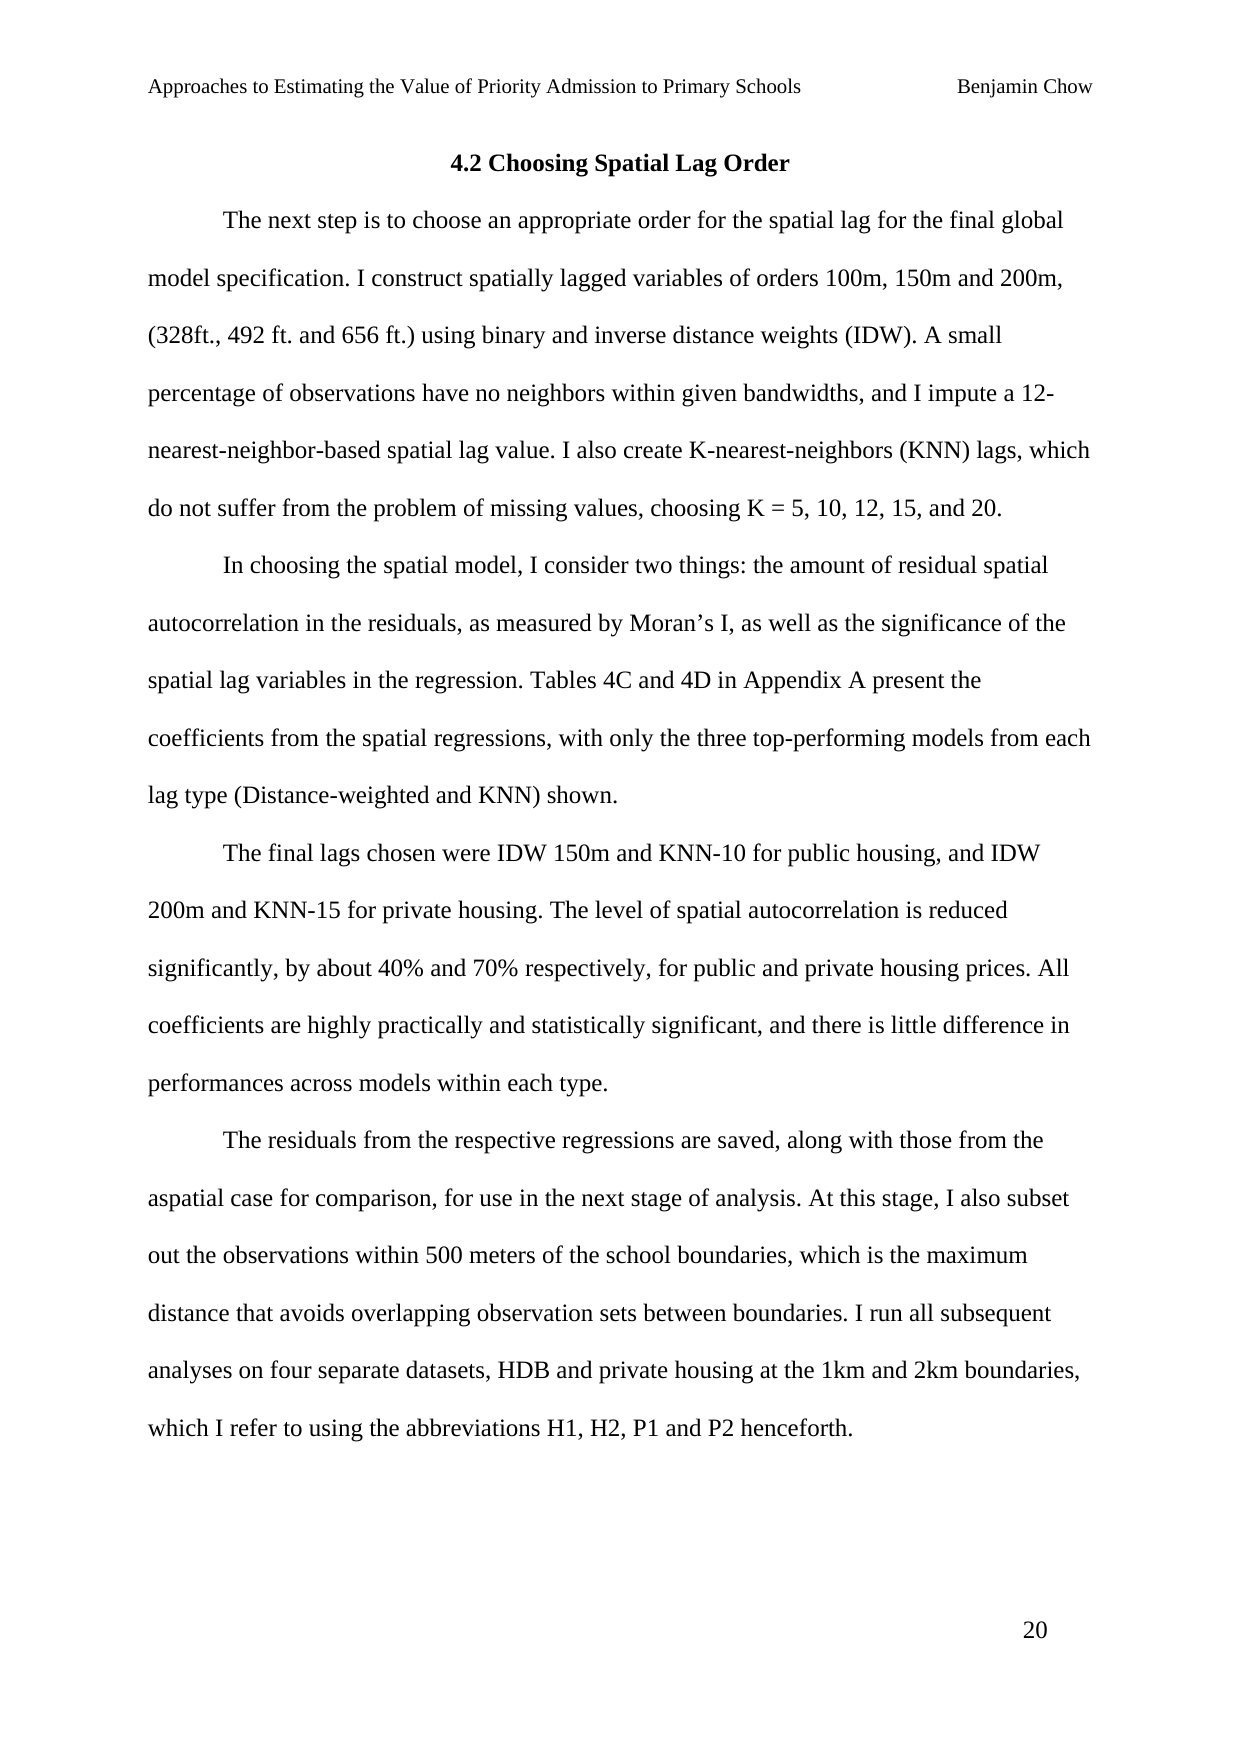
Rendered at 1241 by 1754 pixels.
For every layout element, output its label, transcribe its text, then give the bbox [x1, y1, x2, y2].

text The residuals from the respective regressions are saved, along with those from the aspatial case for comparison, for use in the next stage of analysis. At this stage, I also subset out the observations within 500 meters of the school boundaries, which is the maximum distance that avoids overlapping observation sets between boundaries. I run all subsequent analyses on four separate datasets, HDB and private housing at the 1km and 2km boundaries, which I refer to using the abbreviations H1, H2, P1 and P2 henceforth. [148, 1125, 1092, 1441]
text 4.2 Choosing Spatial Lag Order [148, 148, 1092, 176]
text In choosing the spatial model, I consider two things: the amount of residual spatial autocorrelation in the residuals, as measured by Moran’s I, as well as the significance of the spatial lag variables in the regression. Tables 4C and 4D in Appendix A present the coefficients from the spatial regressions, with only the three top-performing models from each lag type (Distance-weighted and KNN) shown. [148, 550, 1092, 809]
text The next step is to choose an appropriate order for the spatial lag for the final global model specification. I construct spatially lagged variables of orders 100m, 150m and 200m, (328ft., 492 ft. and 656 ft.) using binary and inverse distance weights (IDW). A small percentage of observations have no neighbors within given bandwidths, and I impute a 12-nearest-neighbor-based spatial lag value. I also create K-nearest-neighbors (KNN) lags, which do not suffer from the problem of missing values, choosing K = 5, 10, 12, 15, and 20. [148, 205, 1092, 521]
text The final lags chosen were IDW 150m and KNN-10 for public housing, and IDW 200m and KNN-15 for private housing. The level of spatial autocorrelation is reduced significantly, by about 40% and 70% respectively, for public and private housing prices. All coefficients are highly practically and statistically significant, and there is little difference in performances across models within each type. [148, 838, 1092, 1096]
